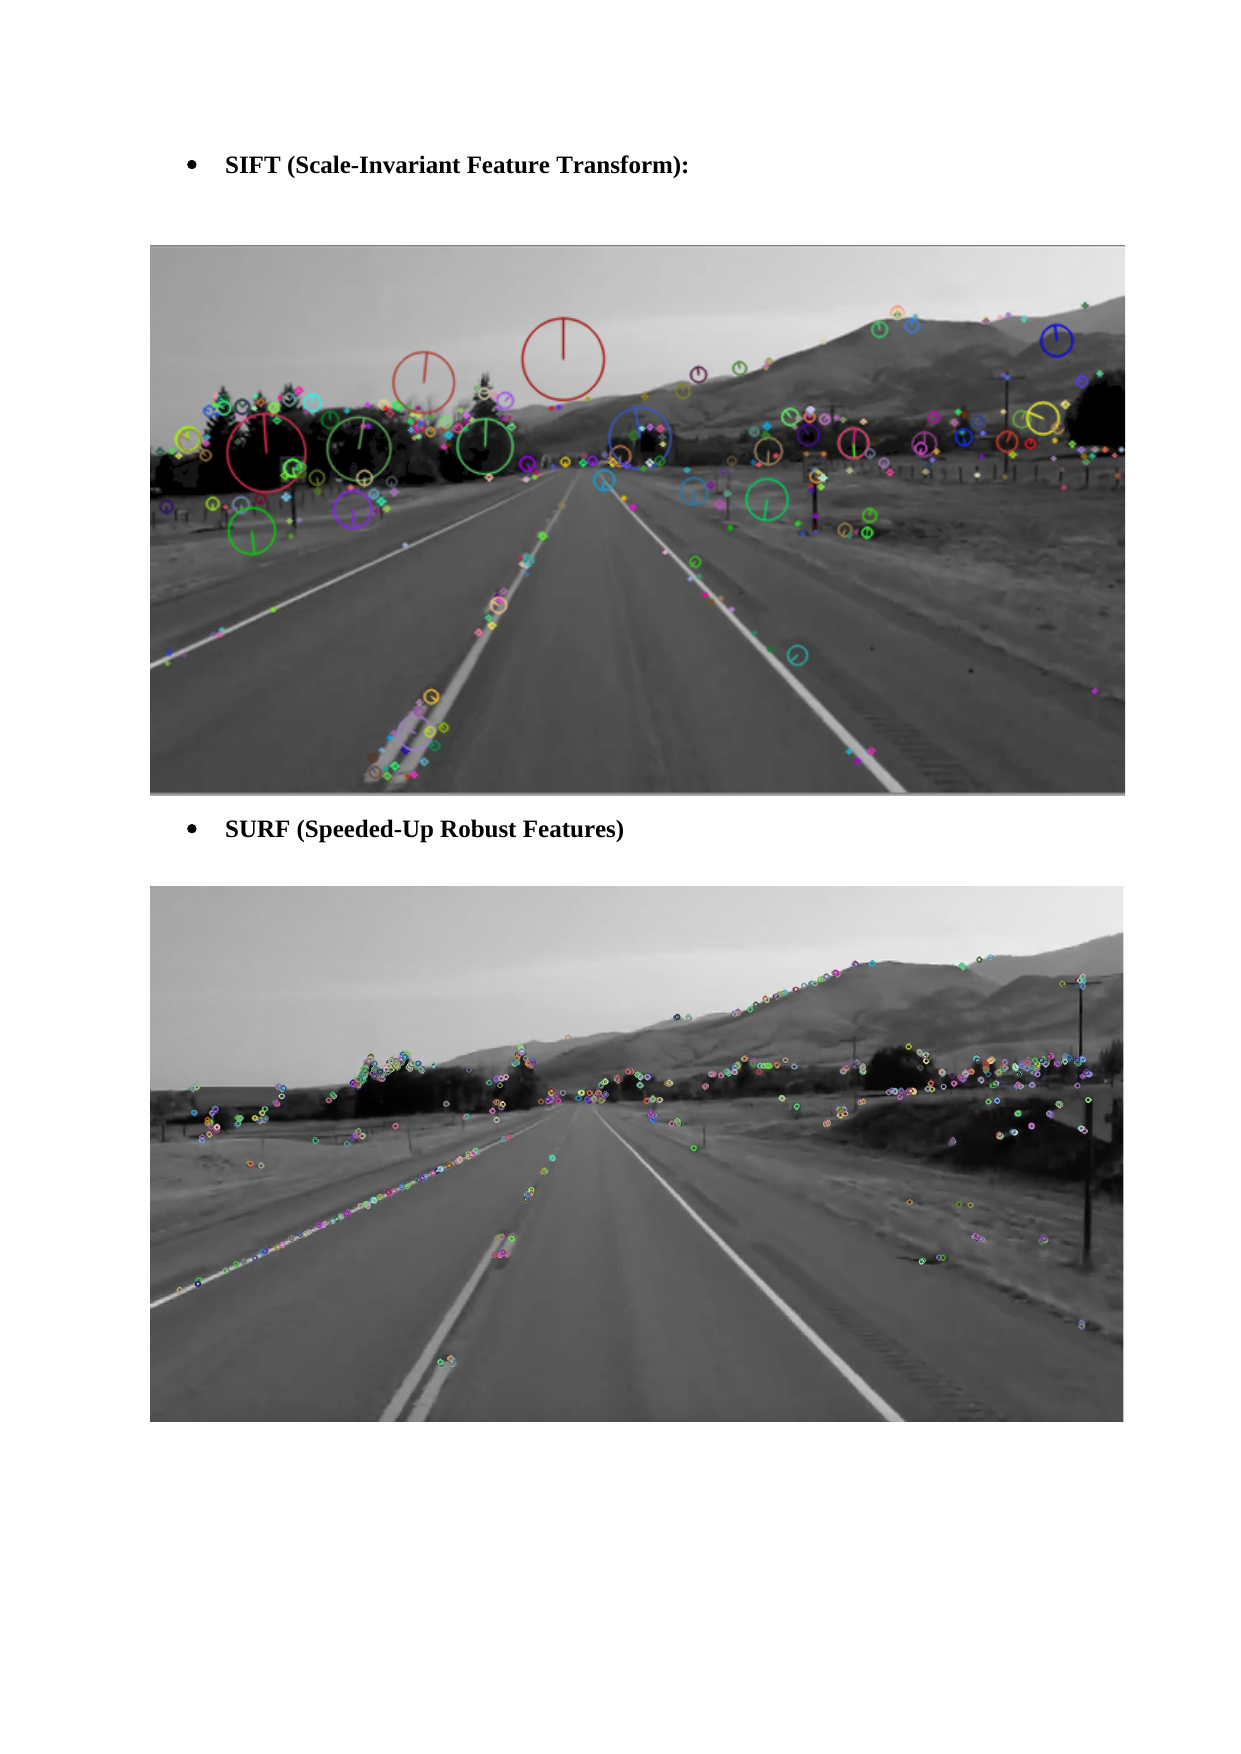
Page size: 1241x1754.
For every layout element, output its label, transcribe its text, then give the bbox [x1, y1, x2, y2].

picture [150, 886, 1124, 1422]
list SURF (Speeded-Up Robust Features) [187, 814, 1090, 843]
picture [150, 245, 1125, 796]
list SIFT (Scale-Invariant Feature Transform): [187, 150, 1090, 179]
